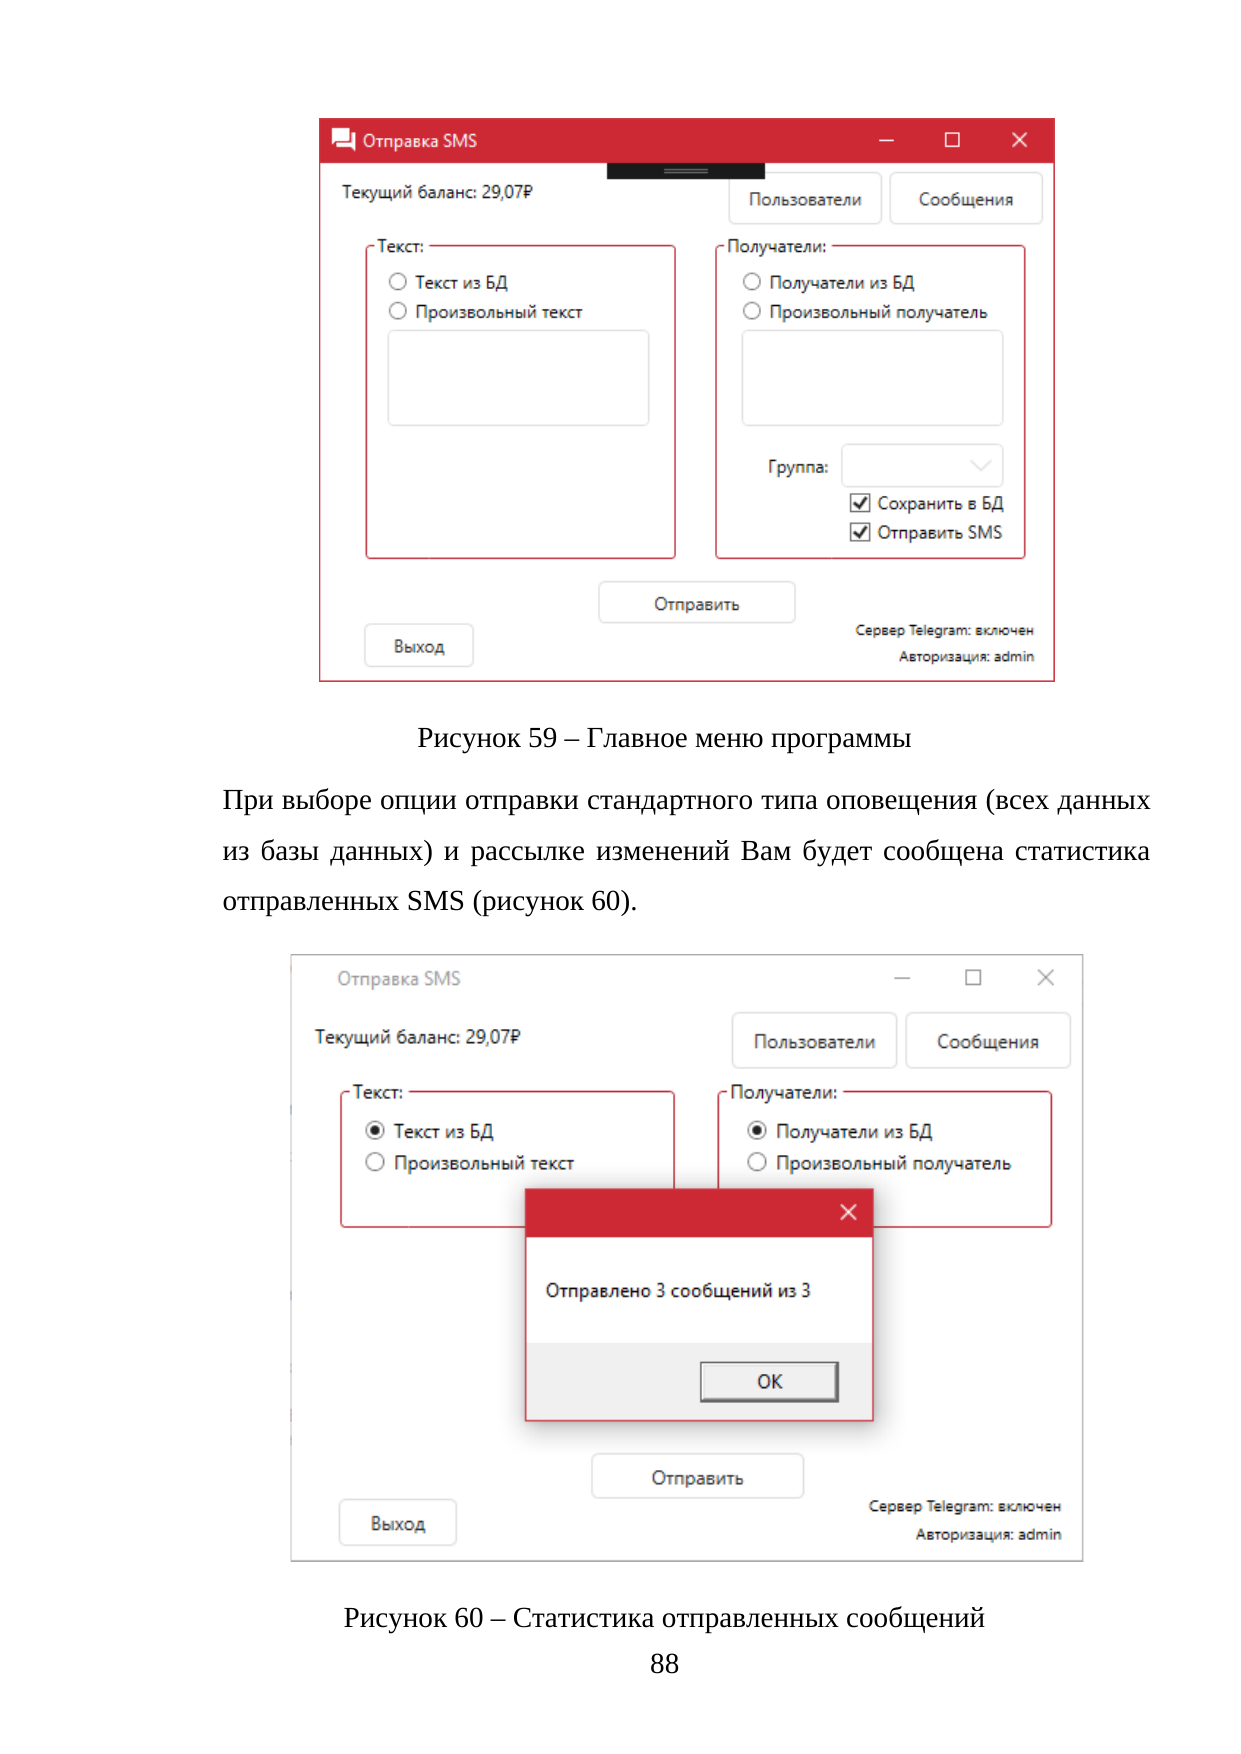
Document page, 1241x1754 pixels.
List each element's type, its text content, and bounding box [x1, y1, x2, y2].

text Рисунок 60 – Статистика отправленных сообщений [177, 1600, 1152, 1633]
picture [319, 118, 1055, 682]
picture [290, 954, 1084, 1562]
text При выборе опции отправки стандартного типа оповещения (всех данных из базы данных) и рассылке изменений Вам будет сообщена статистика отправленных SMS (рисунок 60). [222, 782, 1152, 917]
text Рисунок 59 – Главное меню программы [177, 720, 1152, 753]
